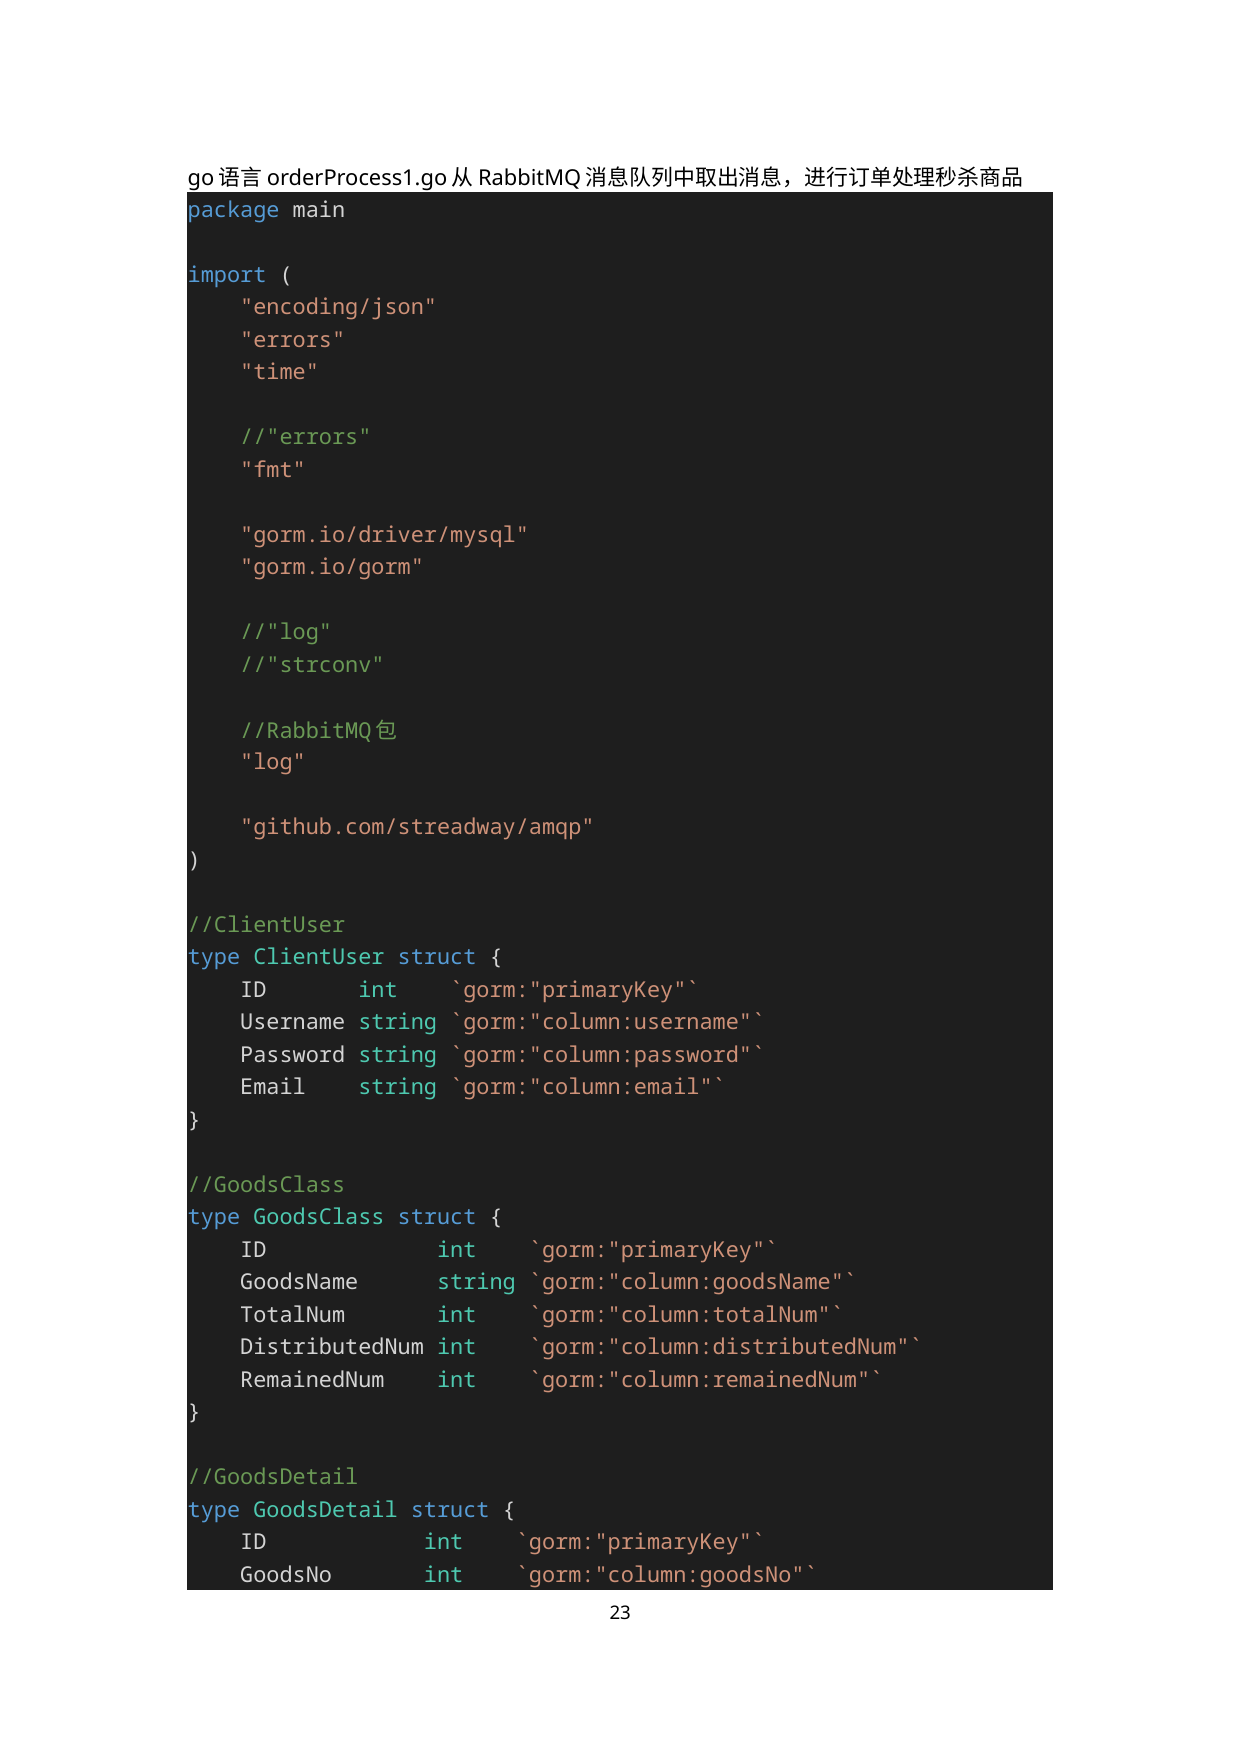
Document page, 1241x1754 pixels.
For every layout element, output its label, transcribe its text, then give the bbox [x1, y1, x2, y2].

text //"log" [187, 615, 1053, 647]
text GoodsName string `gorm:"column:goodsName"` [187, 1265, 1053, 1297]
text go语言orderProcess1.go从RabbitMQ消息队列中取出消息，进行订单处理秒杀商品 [187, 160, 1053, 192]
text "gorm.io/driver/mysql" [187, 517, 1053, 550]
text ID int `gorm:"primaryKey"` [187, 1525, 1053, 1557]
text "time" [187, 355, 1053, 387]
text Password string `gorm:"column:password"` [187, 1037, 1053, 1070]
text "errors" [187, 322, 1053, 355]
text RemainedNum int `gorm:"column:remainedNum"` [187, 1362, 1053, 1395]
text import ( [187, 257, 1053, 290]
text //ClientUser [187, 907, 1053, 940]
text type ClientUser struct { [187, 940, 1053, 972]
text "encoding/json" [187, 290, 1053, 322]
text //"errors" [187, 420, 1053, 452]
text } [187, 1395, 1053, 1427]
text ID int `gorm:"primaryKey"` [187, 972, 1053, 1005]
text type GoodsDetail struct { [187, 1492, 1053, 1525]
text TotalNum int `gorm:"column:totalNum"` [187, 1297, 1053, 1330]
text GoodsNo int `gorm:"column:goodsNo"` [187, 1557, 1053, 1590]
text //GoodsDetail [187, 1460, 1053, 1492]
text "fmt" [187, 452, 1053, 485]
text "github.com/streadway/amqp" [187, 810, 1053, 842]
text } [187, 1102, 1053, 1135]
text //GoodsClass [187, 1167, 1053, 1200]
text //RabbitMQ包 [187, 712, 1053, 745]
text Email string `gorm:"column:email"` [187, 1070, 1053, 1102]
text ID int `gorm:"primaryKey"` [187, 1232, 1053, 1265]
text type GoodsClass struct { [187, 1200, 1053, 1232]
text package main [187, 192, 1053, 225]
text "gorm.io/gorm" [187, 550, 1053, 582]
text DistributedNum int `gorm:"column:distributedNum"` [187, 1330, 1053, 1362]
text //"strconv" [187, 647, 1053, 680]
text Username string `gorm:"column:username"` [187, 1005, 1053, 1037]
text "log" [187, 745, 1053, 777]
text ) [187, 842, 1053, 875]
